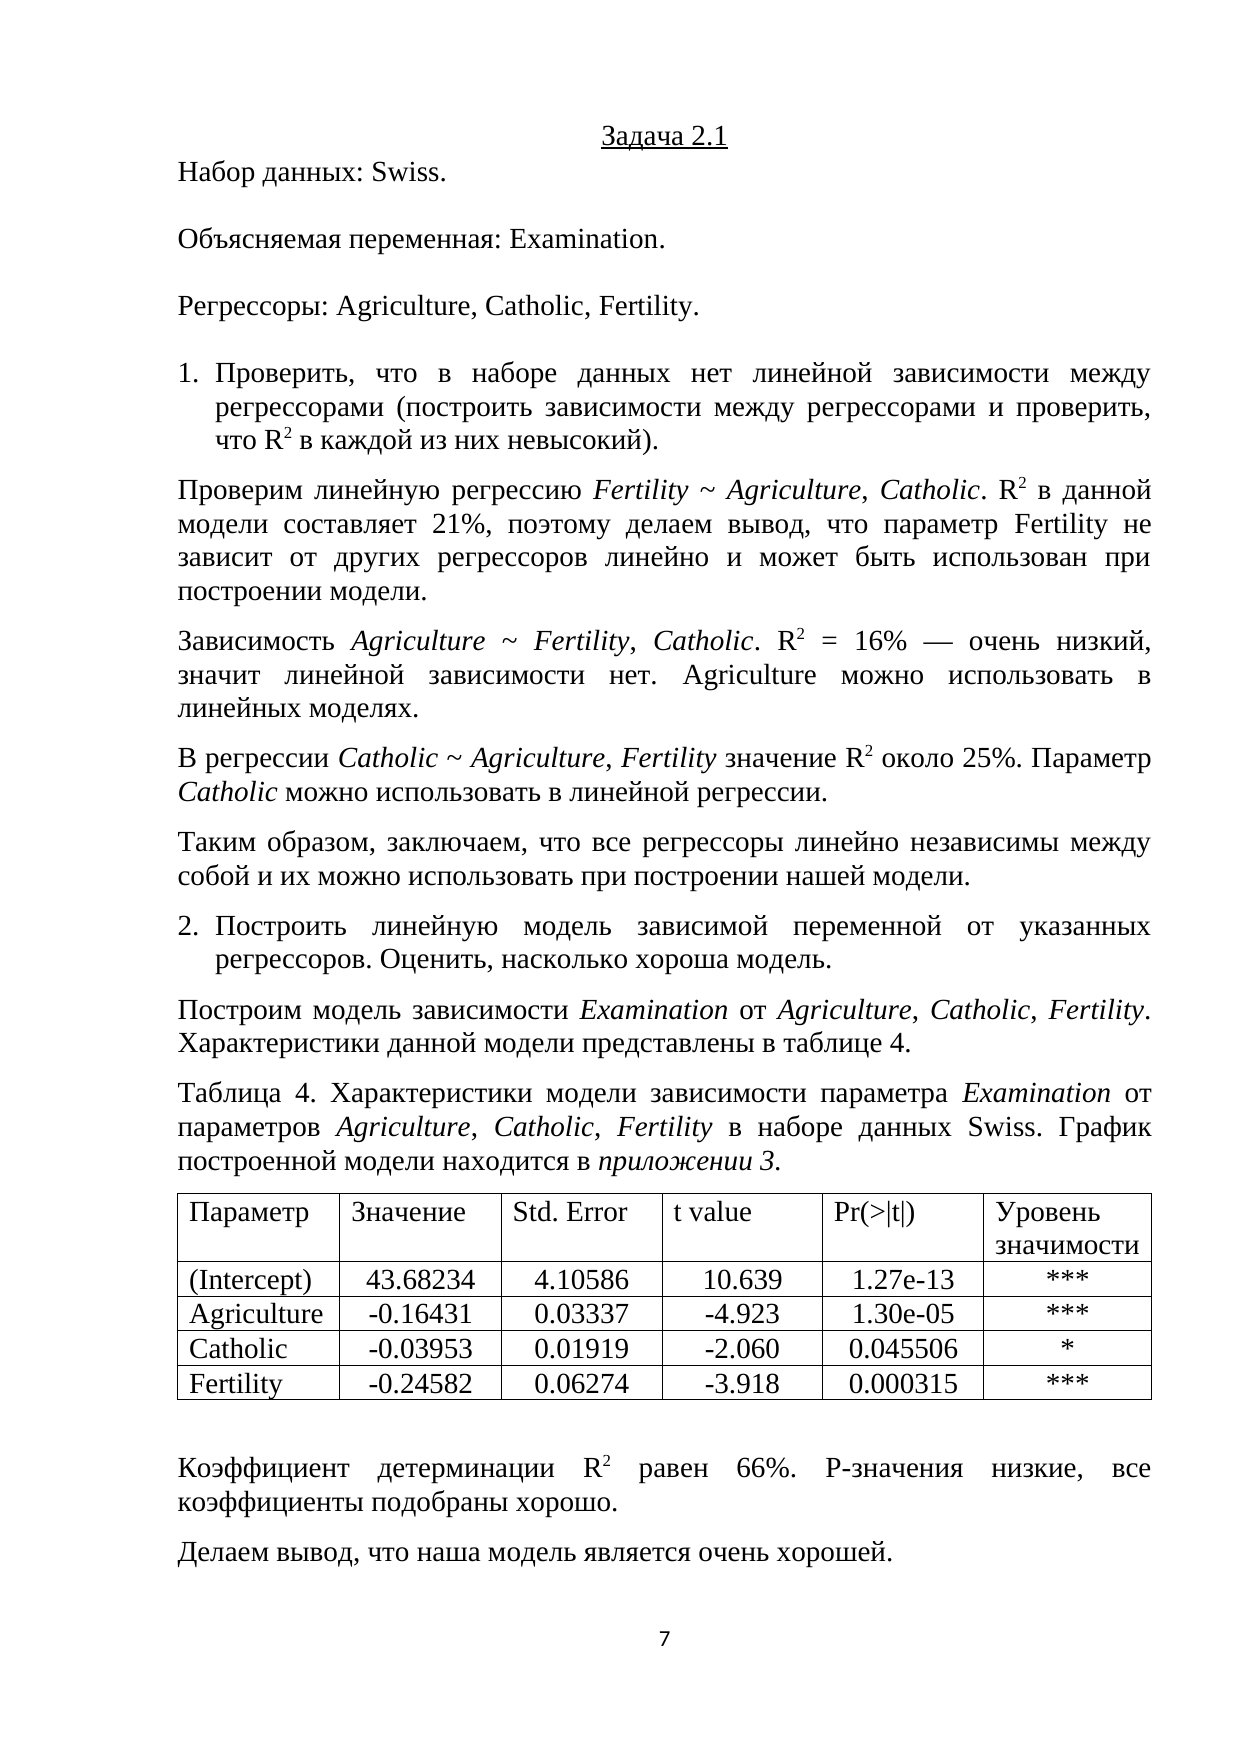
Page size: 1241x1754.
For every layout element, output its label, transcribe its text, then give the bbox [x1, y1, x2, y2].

text Таблица 4. Характеристики модели зависимости параметра Examination от параметров Agriculture, Catholic, Fertility в наборе данных Swiss. График построенной модели находится в приложении 3. [177, 1076, 1152, 1176]
text Регрессоры: Agriculture, Catholic, Fertility. [177, 288, 1152, 322]
text В регрессии Catholic ~ Agriculture, Fertility значение R2 около 25%. Параметр Catholic можно использовать в линейной регрессии. [177, 741, 1152, 808]
table_cell 10.639 [663, 1262, 822, 1296]
table_cell -0.24582 [340, 1366, 501, 1399]
table_header Уровень значимости [984, 1194, 1151, 1261]
table_header Параметр [178, 1194, 339, 1261]
text Зависимость Agriculture ~ Fertility, Catholic. R2 = 16% — очень низкий, значит линейной зависимости нет. Agriculture можно использовать в линейных моделях. [177, 623, 1152, 724]
table_cell 4.10586 [502, 1262, 662, 1296]
text Коэффициент детерминации R2 равен 66%. P-значения низкие, все коэффициенты подобраны хорошо. [177, 1451, 1152, 1518]
table_header t value [663, 1194, 822, 1261]
list Проверить, что в наборе данных нет линейной зависимости между регрессорами (построить зависимости между регрессорами и проверить, что R2 в каждой из них невысокий). [177, 355, 1152, 456]
text Таким образом, заключаем, что все регрессоры линейно независимы между собой и их можно использовать при построении нашей модели. [177, 824, 1152, 891]
table_cell 1.27e-13 [823, 1262, 983, 1296]
text Набор данных: Swiss. [177, 154, 1152, 188]
table_cell 0.03337 [502, 1297, 662, 1330]
text Объясняемая переменная: Examination. [177, 221, 1152, 255]
table_cell -0.16431 [340, 1297, 501, 1330]
table_cell -0.03953 [340, 1331, 501, 1365]
table_cell 0.045506 [823, 1331, 983, 1365]
text Делаем вывод, что наша модель является очень хорошей. [177, 1534, 1152, 1568]
table_cell *** [984, 1297, 1151, 1330]
table_header Значение [340, 1194, 501, 1261]
table_cell *** [984, 1366, 1151, 1399]
subtitle Задача 2.1 [177, 118, 1152, 152]
table_cell * [984, 1331, 1151, 1365]
table_cell 0.06274 [502, 1366, 662, 1399]
table_cell 0.000315 [823, 1366, 983, 1399]
table_cell Agriculture [178, 1297, 339, 1330]
table_header Pr(>|t|) [823, 1194, 983, 1261]
table_cell -2.060 [663, 1331, 822, 1365]
table_cell -4.923 [663, 1297, 822, 1330]
table_cell Fertility [178, 1366, 339, 1399]
table_cell Catholic [178, 1331, 339, 1365]
table_header Std. Error [502, 1194, 662, 1261]
list Построить линейную модель зависимой переменной от указанных регрессоров. Оценить, насколько хороша модель. [177, 908, 1152, 975]
text Проверим линейную регрессию Fertility ~ Agriculture, Catholic. R2 в данной модели составляет 21%, поэтому делаем вывод, что параметр Fertility не зависит от других регрессоров линейно и может быть использован при построении модели. [177, 472, 1152, 607]
table_cell *** [984, 1262, 1151, 1296]
text Построим модель зависимости Examination от Agriculture, Catholic, Fertility. Характеристики данной модели представлены в таблице 4. [177, 992, 1152, 1059]
table_cell (Intercept) [178, 1262, 339, 1296]
table_cell 0.01919 [502, 1331, 662, 1365]
table_cell 43.68234 [340, 1262, 501, 1296]
table_cell -3.918 [663, 1366, 822, 1399]
table_cell 1.30e-05 [823, 1297, 983, 1330]
